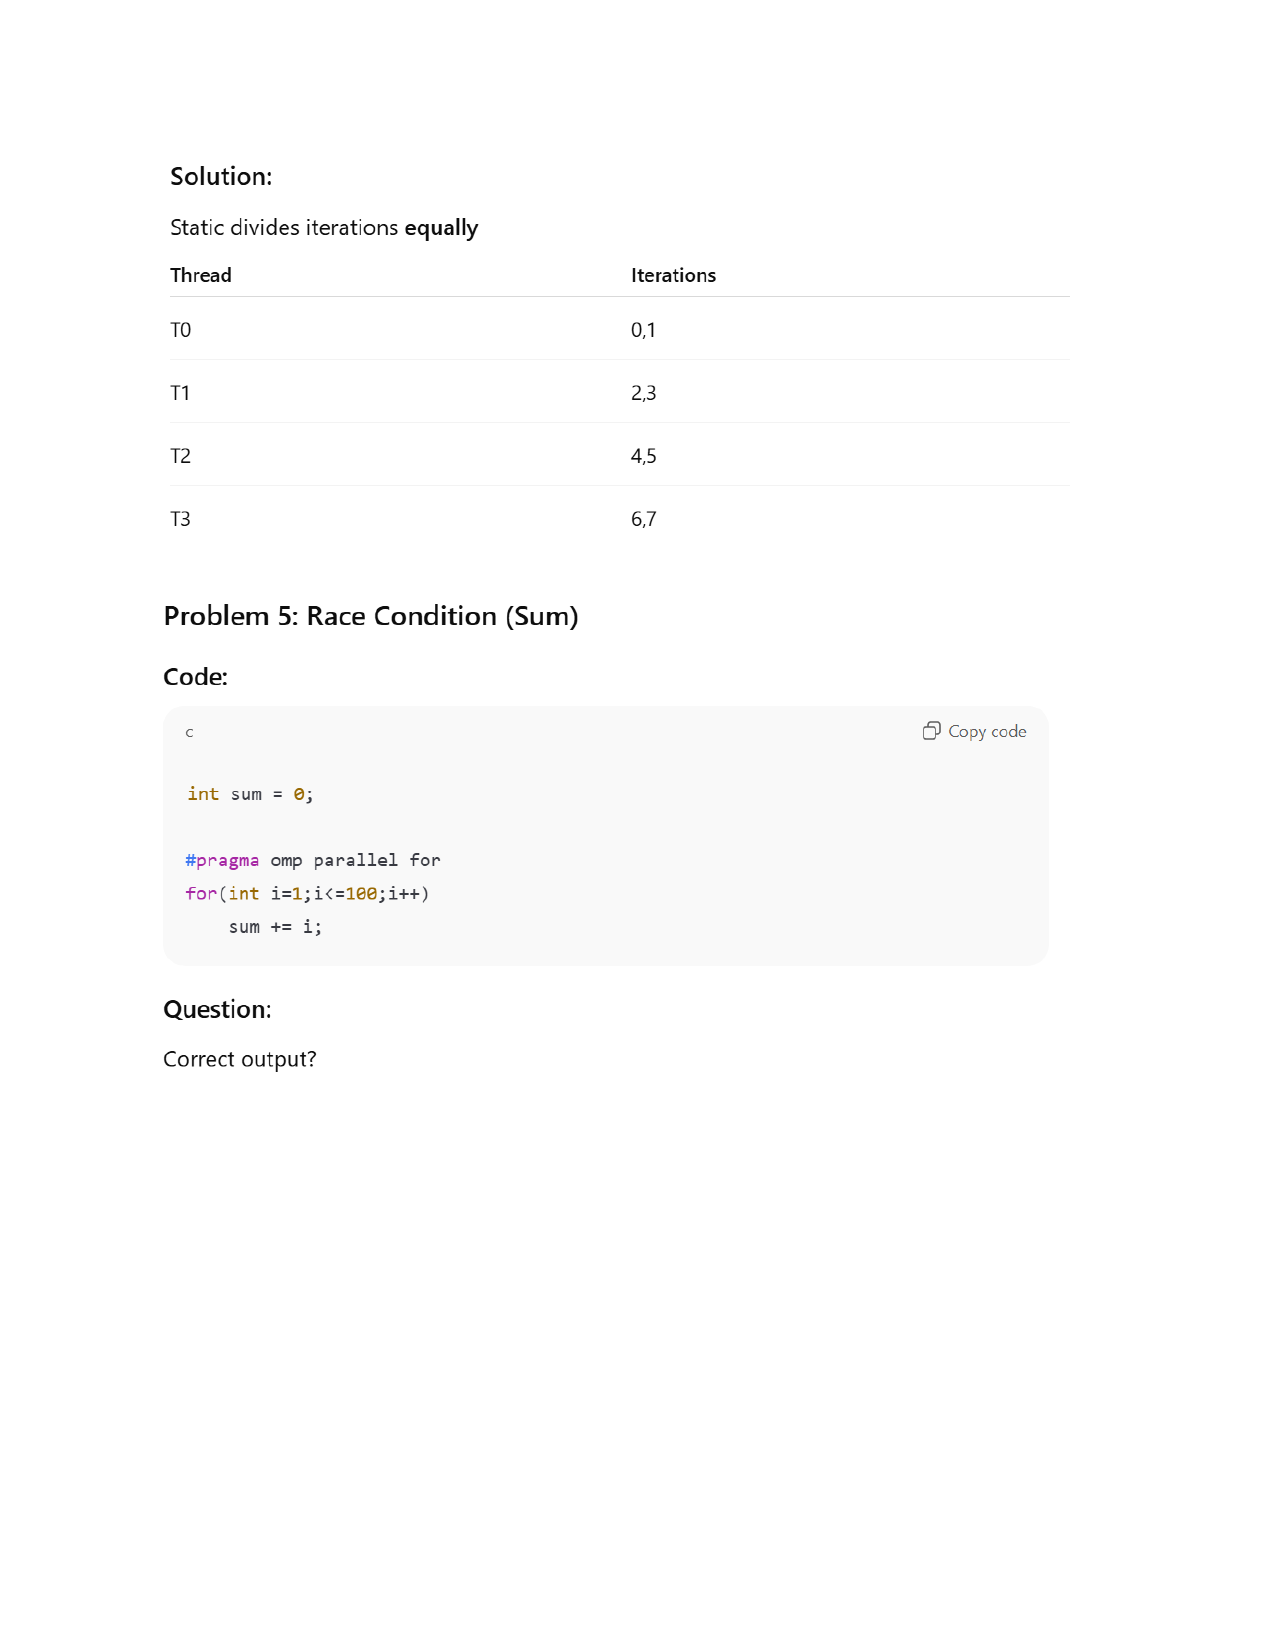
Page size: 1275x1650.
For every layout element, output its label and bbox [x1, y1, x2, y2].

picture [150, 150, 1125, 1090]
